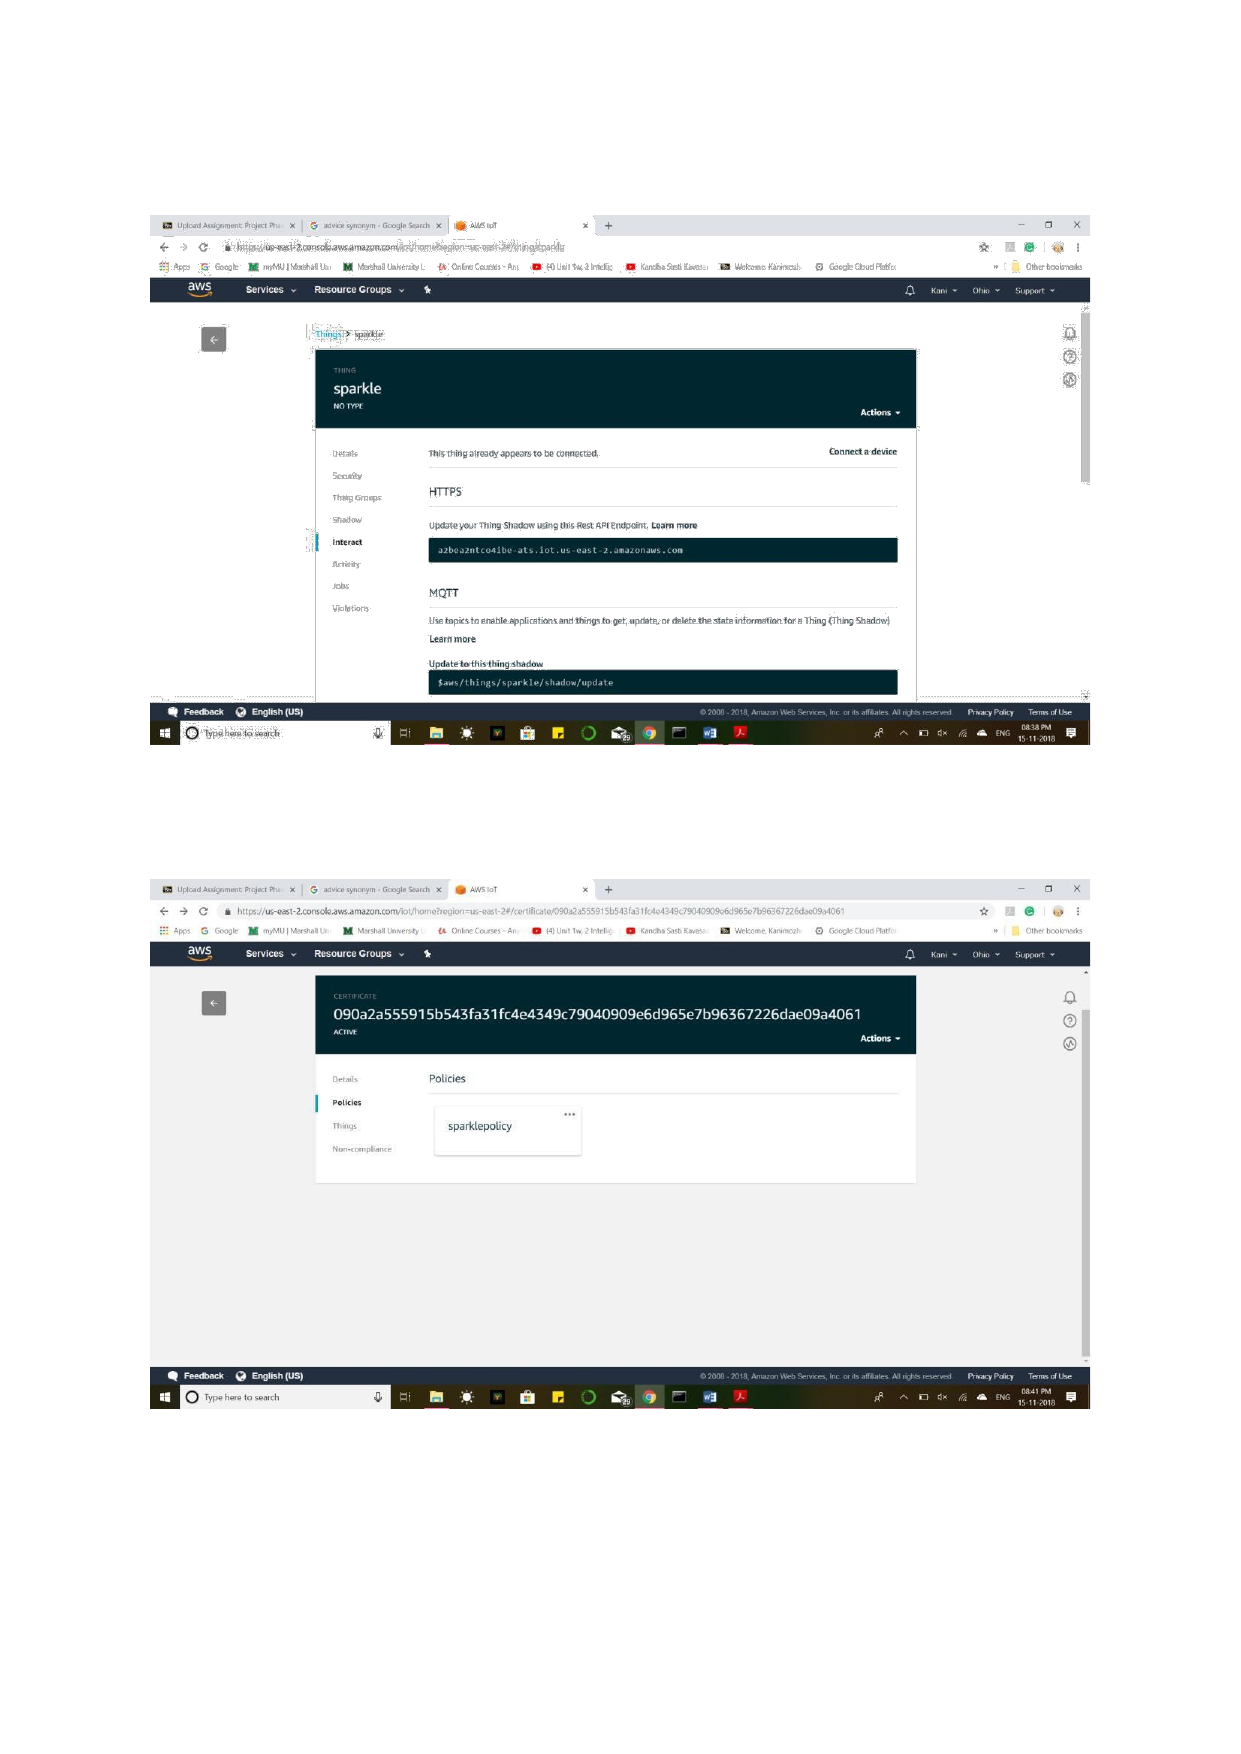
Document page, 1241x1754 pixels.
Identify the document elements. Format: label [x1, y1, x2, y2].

picture [150, 879, 1091, 1409]
picture [150, 215, 1091, 745]
